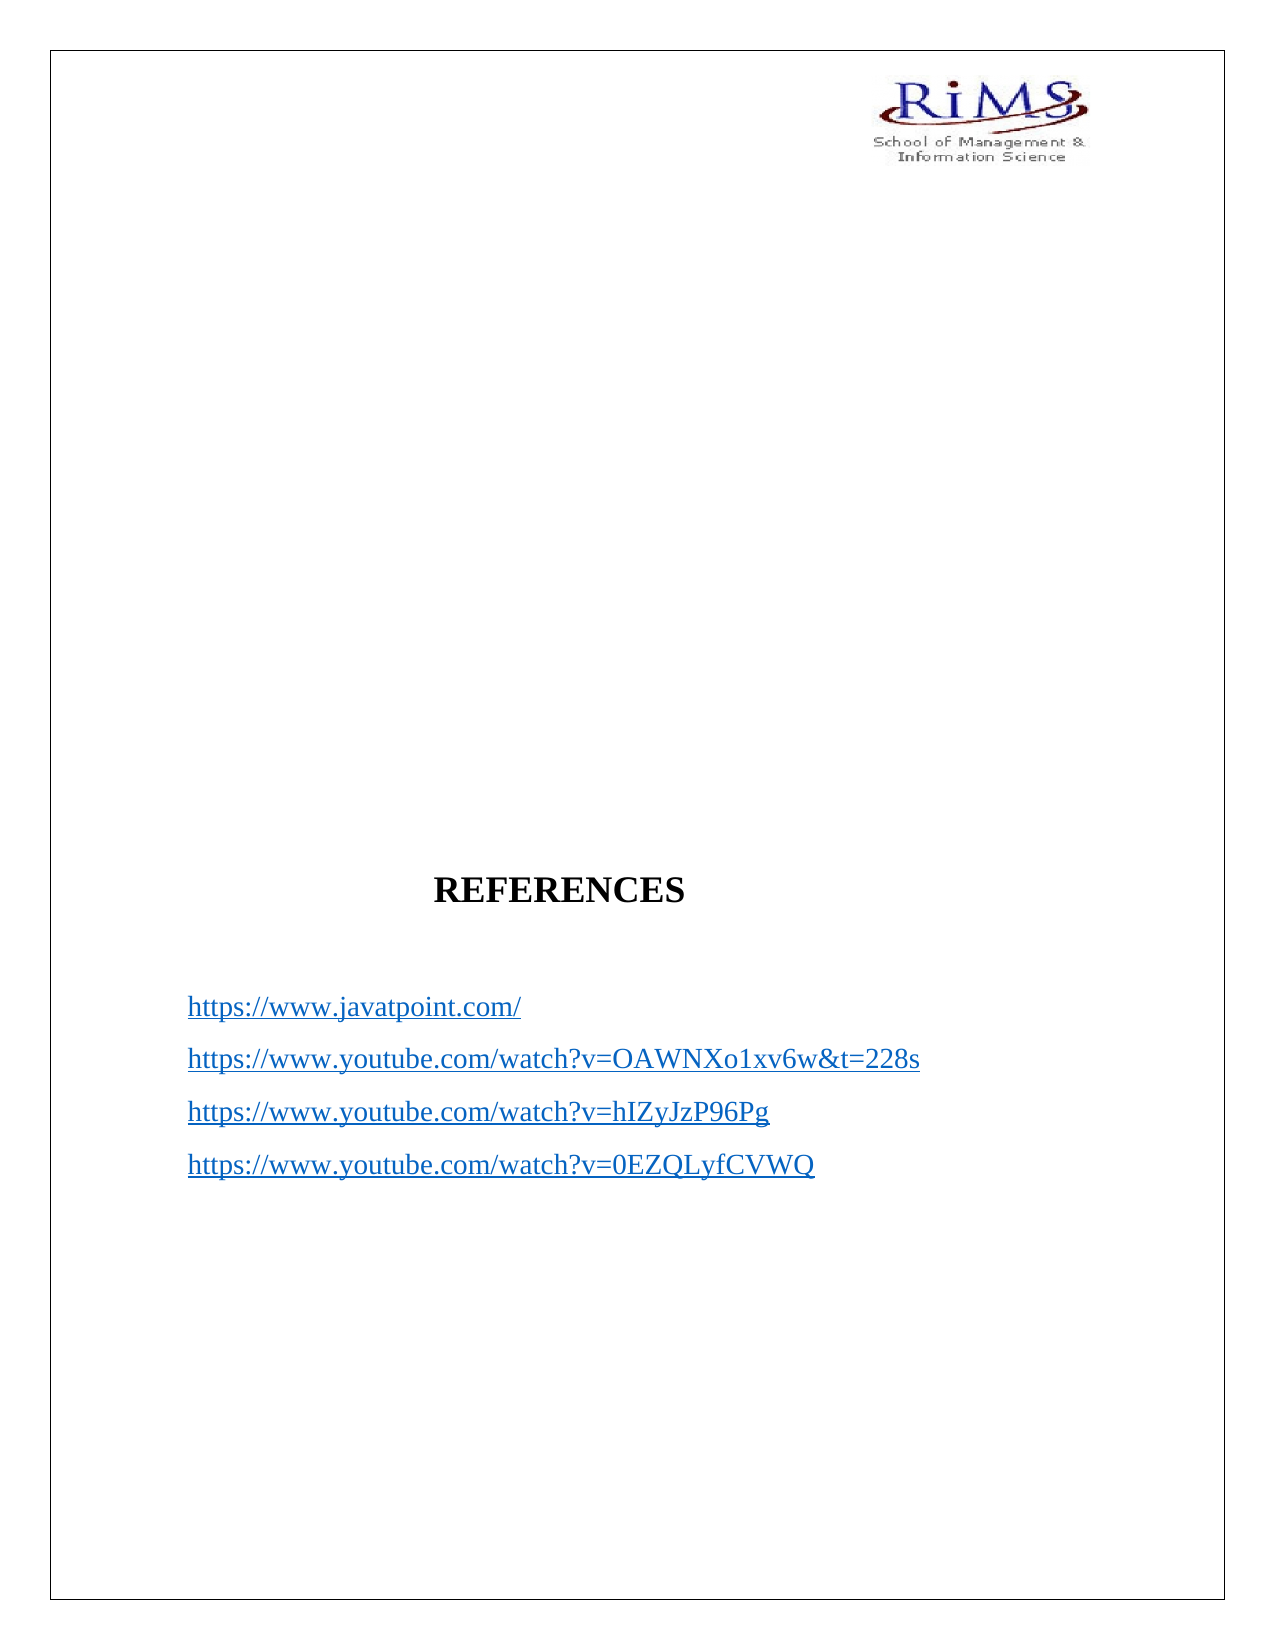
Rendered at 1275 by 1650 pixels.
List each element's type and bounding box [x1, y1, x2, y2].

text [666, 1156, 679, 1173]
picture [871, 75, 1091, 166]
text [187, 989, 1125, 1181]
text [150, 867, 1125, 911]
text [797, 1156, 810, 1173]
